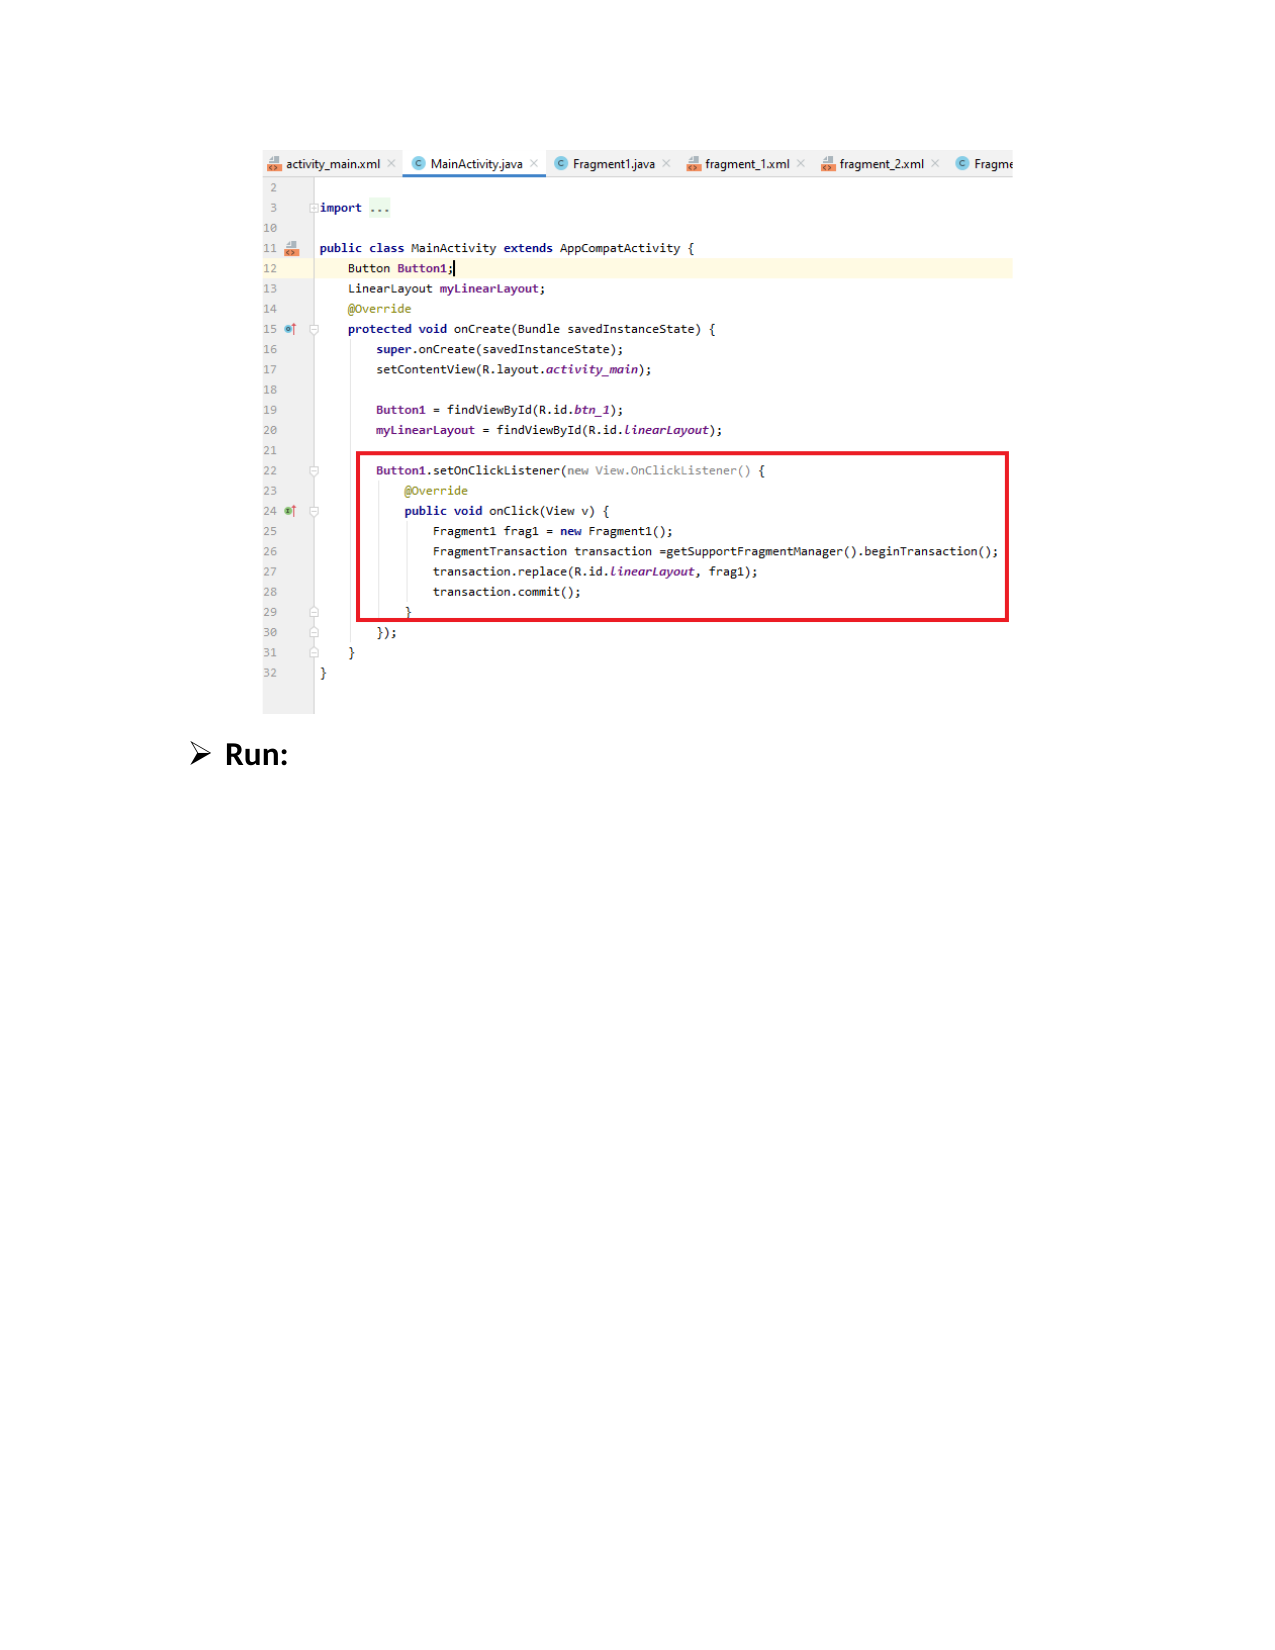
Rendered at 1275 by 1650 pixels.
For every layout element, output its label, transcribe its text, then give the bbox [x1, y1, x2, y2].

list Run: [187, 733, 1125, 774]
